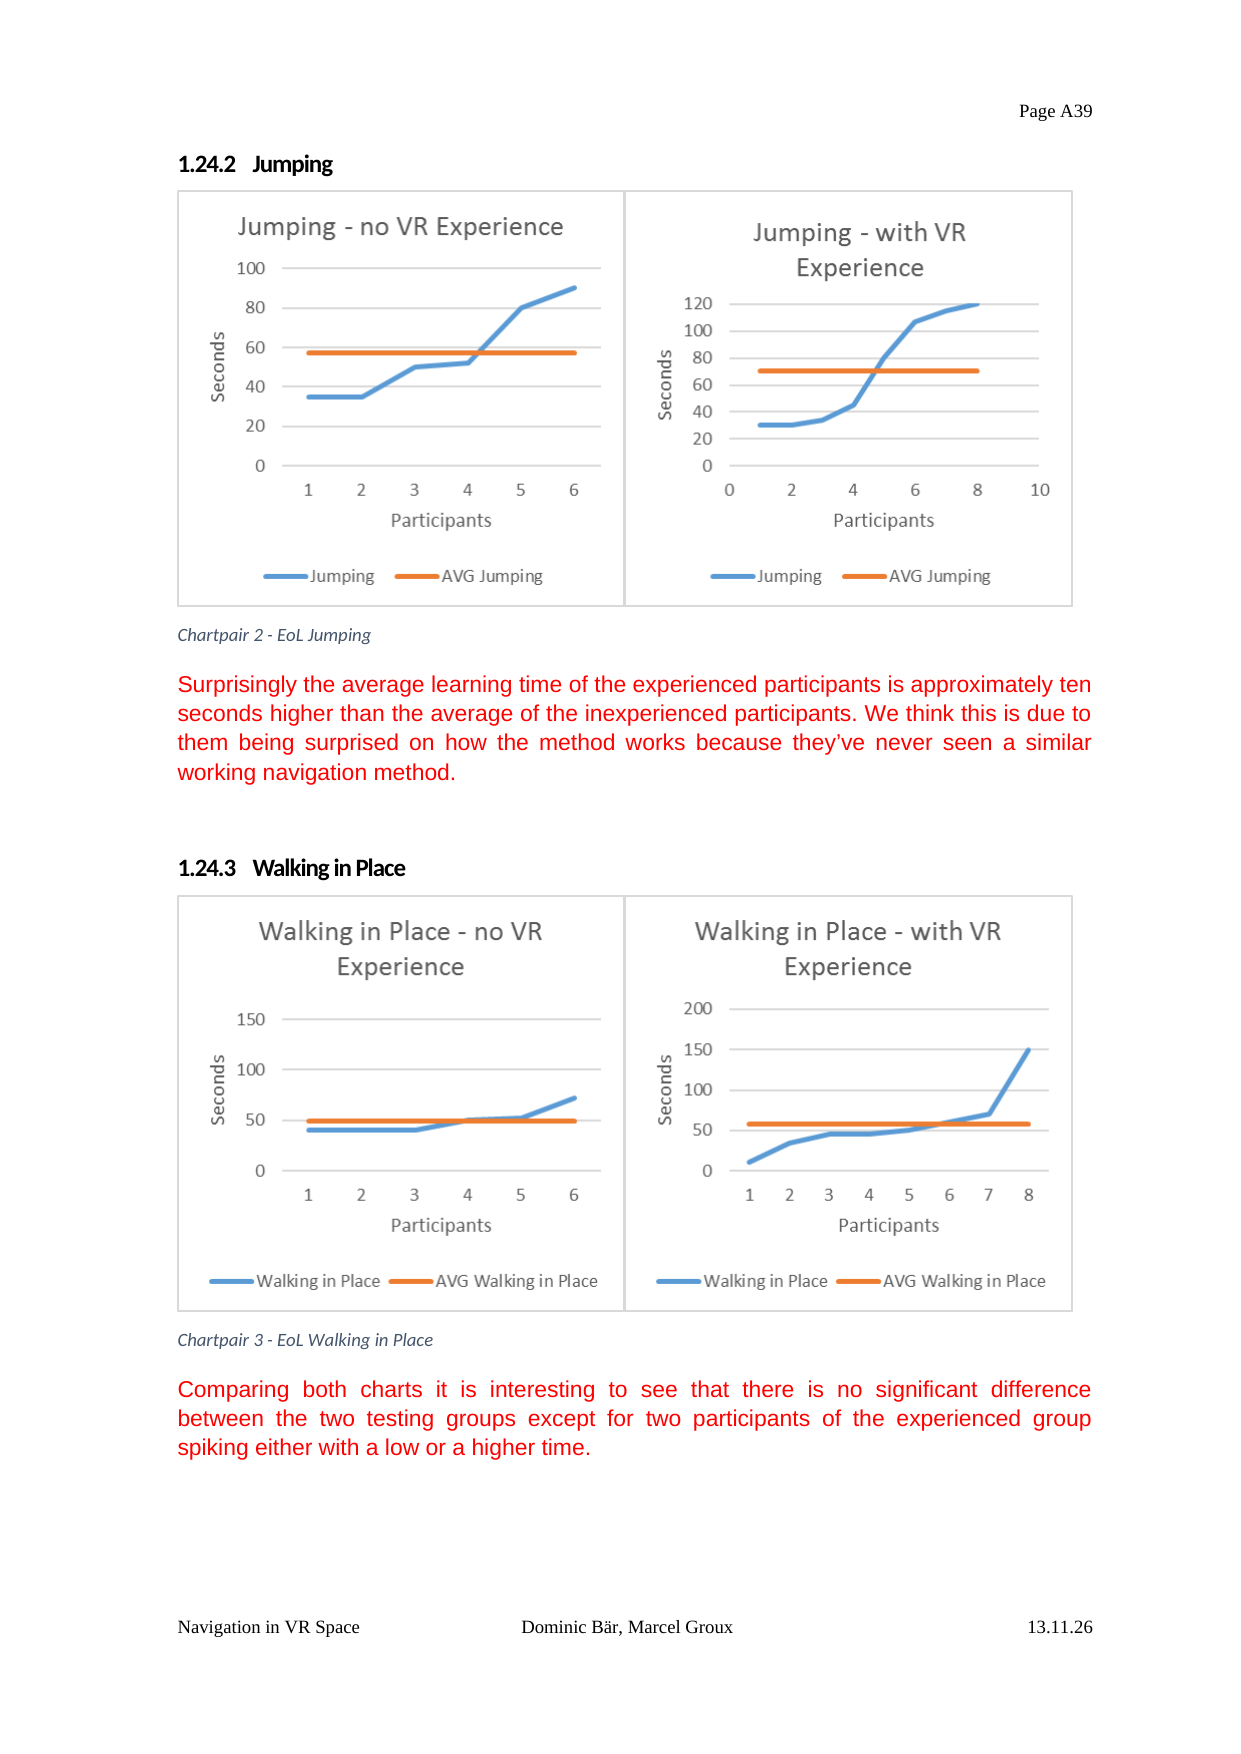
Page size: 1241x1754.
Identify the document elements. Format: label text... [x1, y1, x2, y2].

picture [177, 895, 1073, 1312]
text Comparing both charts it is interesting to see that there is no significant difference between the two testing groups except for two participants of the experienced group spiking either with a low or a higher time. [177, 1374, 1092, 1461]
subtitle Walking in Place [177, 852, 1092, 883]
text Surprisingly the average learning time of the experienced participants is approximately ten seconds higher than the average of the inexperienced participants. We think this is due to them being surprised on how the method works because they’ve never seen a similar working navigation method. [177, 669, 1092, 786]
subtitle Jumping [177, 148, 1092, 178]
text Chartpair 3 - EoL Walking in Place [177, 1328, 1092, 1351]
picture [177, 190, 1073, 607]
text Chartpair 2 - EoL Jumping [177, 623, 1092, 646]
